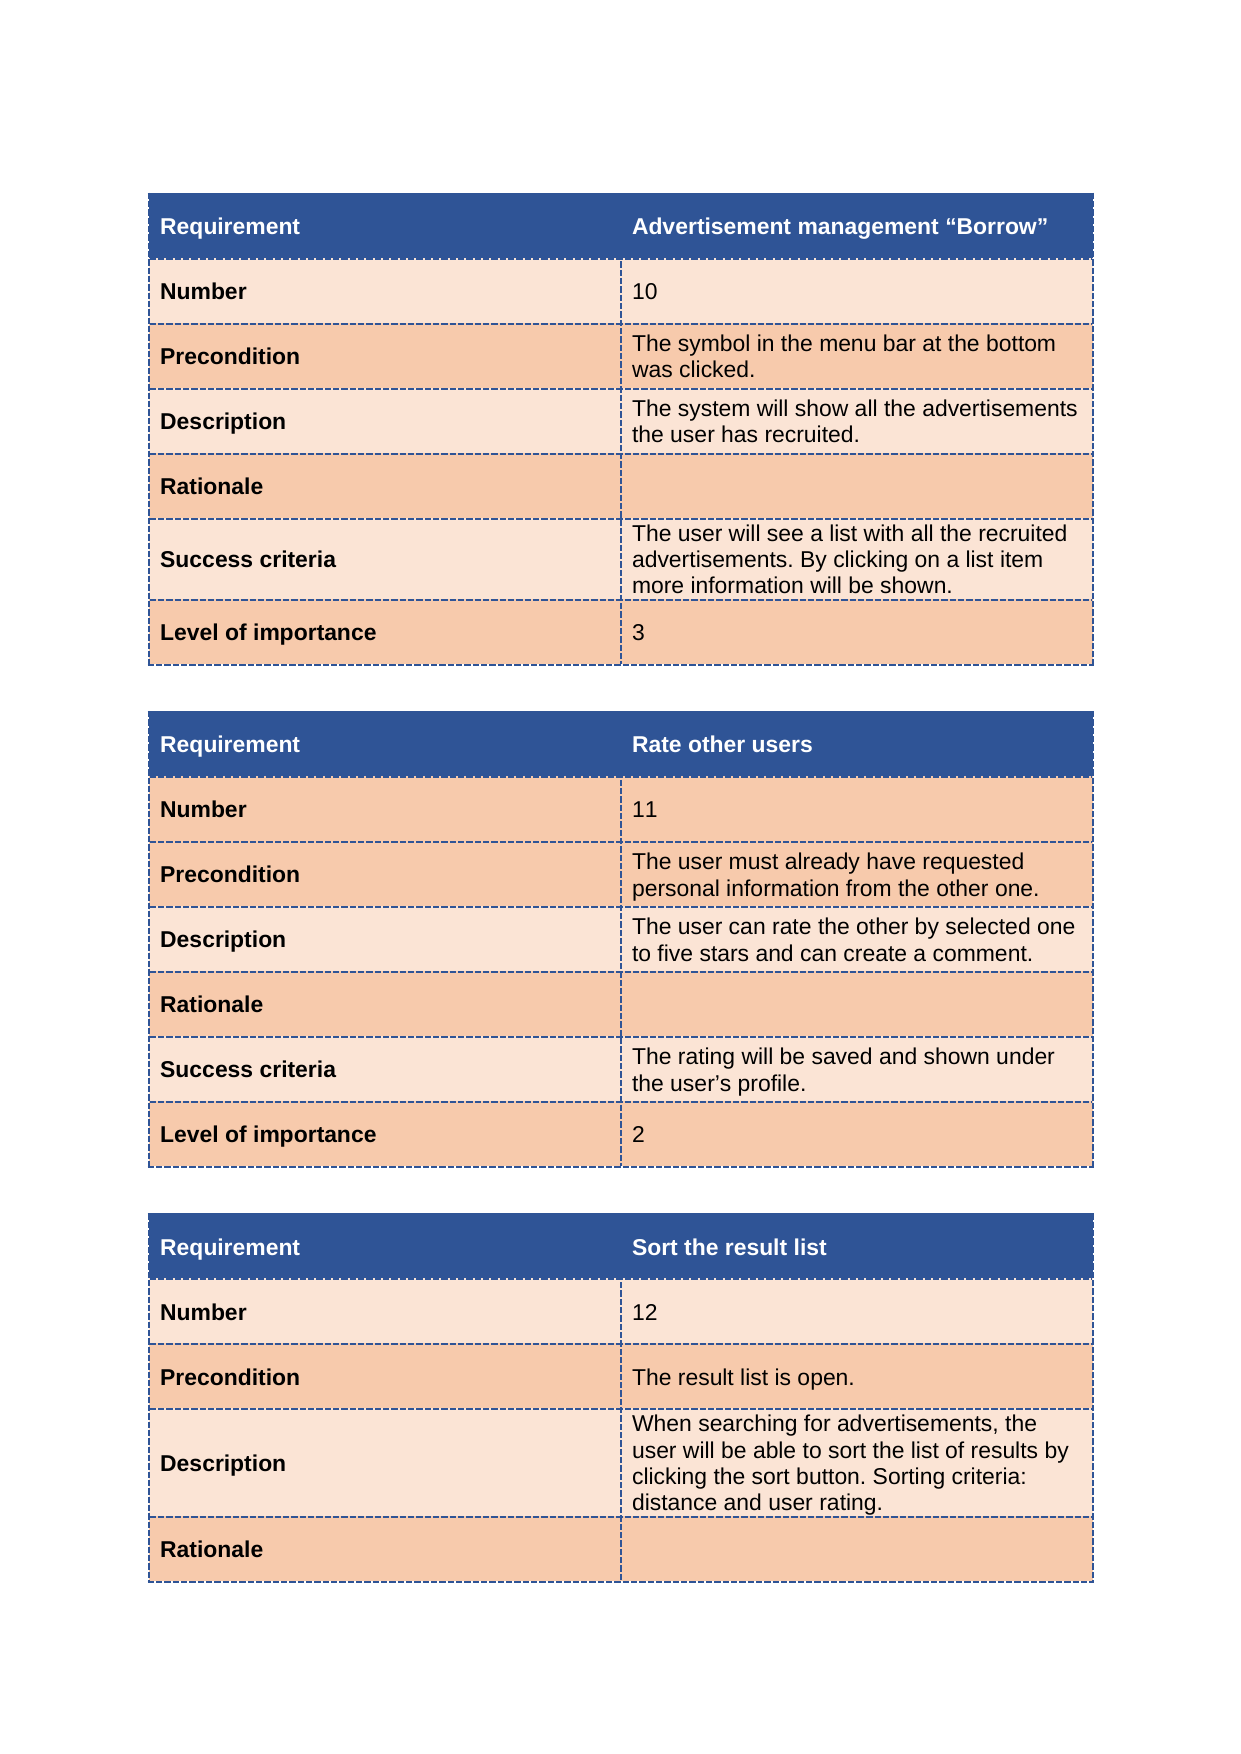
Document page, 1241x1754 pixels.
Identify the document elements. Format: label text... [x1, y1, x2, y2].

table_cell Description [149, 906, 621, 971]
table_cell [621, 971, 1093, 1036]
table_cell The user will see a list with all the recruited advertisements. By clicking on a list item more information will be shown. [621, 518, 1093, 599]
table_cell 3 [621, 599, 1093, 664]
table_cell Precondition [149, 1343, 621, 1408]
table_header Requirement [149, 1213, 621, 1278]
table_cell Number [149, 1278, 621, 1343]
table_cell Level of importance [149, 1101, 621, 1166]
table_cell Description [149, 1408, 621, 1516]
table_cell The system will show all the advertisements the user has recruited. [621, 388, 1093, 453]
table_cell Rationale [149, 453, 621, 518]
table_header Sort the result list [621, 1213, 1093, 1278]
table_cell Rationale [149, 1516, 621, 1581]
table_cell The symbol in the menu bar at the bottom was clicked. [621, 323, 1093, 388]
table_cell Number [149, 776, 621, 841]
table_cell 10 [621, 258, 1093, 323]
table_cell The result list is open. [621, 1343, 1093, 1408]
table_cell The user must already have requested personal information from the other one. [621, 841, 1093, 906]
table_cell 2 [621, 1101, 1093, 1166]
table_header Advertisement management “Borrow” [621, 193, 1093, 258]
table_cell 12 [621, 1278, 1093, 1343]
table_cell Success criteria [149, 1036, 621, 1101]
table_cell Success criteria [149, 518, 621, 599]
table_cell Precondition [149, 323, 621, 388]
table_cell Description [149, 388, 621, 453]
table_header Requirement [149, 193, 621, 258]
table_cell The user can rate the other by selected one to five stars and can create a comment. [621, 906, 1093, 971]
table_header Requirement [149, 711, 621, 776]
table_header Rate other users [621, 711, 1093, 776]
table_cell [621, 1516, 1093, 1581]
table_cell 11 [621, 776, 1093, 841]
table_cell Level of importance [149, 599, 621, 664]
table_cell Precondition [149, 841, 621, 906]
table_cell Number [149, 258, 621, 323]
table_cell Rationale [149, 971, 621, 1036]
table_cell [621, 453, 1093, 518]
table_cell When searching for advertisements, the user will be able to sort the list of results by clicking the sort button. Sorting criteria: distance and user rating. [621, 1408, 1093, 1516]
table_cell The rating will be saved and shown under the user’s profile. [621, 1036, 1093, 1101]
